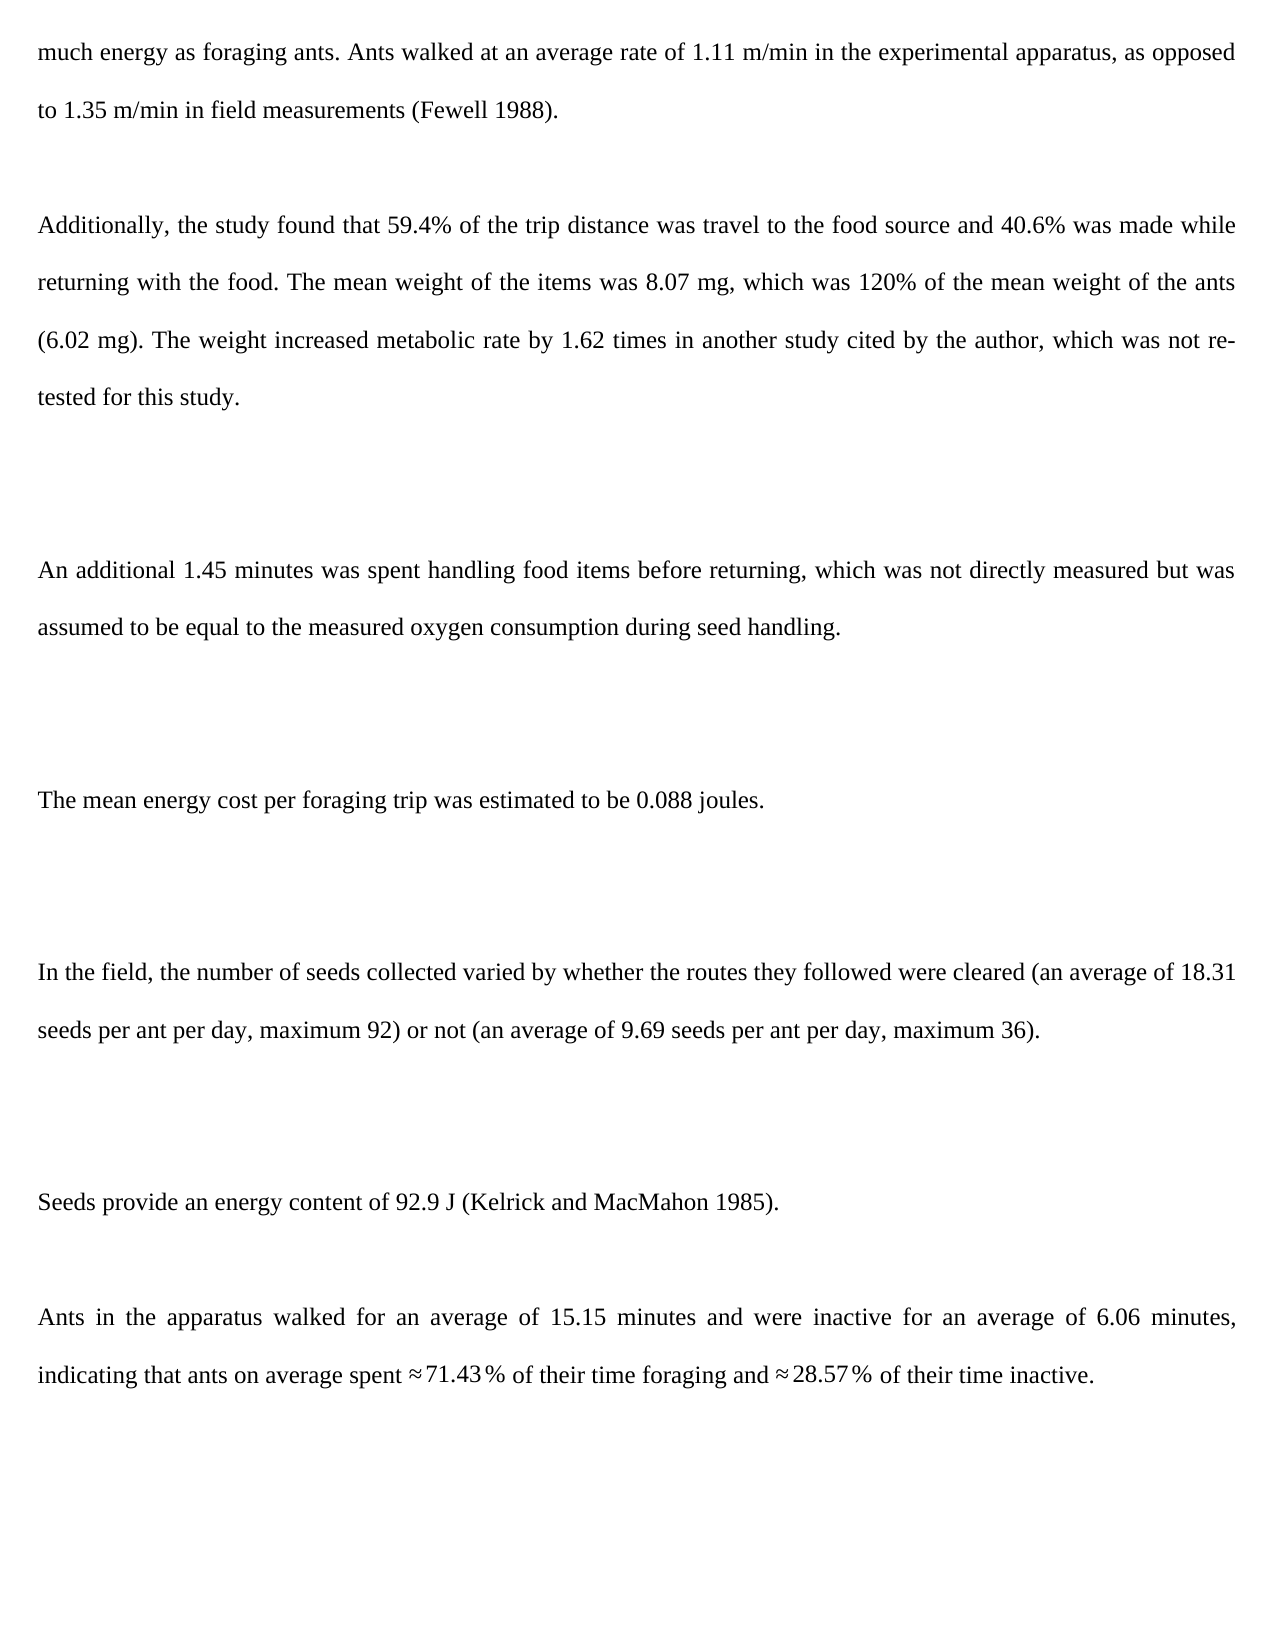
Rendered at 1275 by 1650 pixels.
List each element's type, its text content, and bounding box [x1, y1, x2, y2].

text Ants in the apparatus walked for an average of 15.15 minutes and were inactive for an average of 6.06 minutes, indicating that ants on average spent of their time foraging and of their time inactive. [37, 1302, 1237, 1389]
text Seeds provide an energy content of 92.9 J (Kelrick and MacMahon 1985). [37, 1187, 1237, 1216]
text In the field, the number of seeds collected varied by whether the routes they followed were cleared (an average of 18.31 seeds per ant per day, maximum 92) or not (an average of 9.69 seeds per ant per day, maximum 36). [37, 957, 1237, 1044]
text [37, 37, 1237, 124]
text The mean energy cost per foraging trip was estimated to be 0.088 joules. [37, 785, 1237, 814]
text An additional 1.45 minutes was spent handling food items before returning, which was not directly measured but was assumed to be equal to the measured oxygen consumption during seed handling. [37, 555, 1237, 641]
text Additionally, the study found that 59.4% of the trip distance was travel to the food source and 40.6% was made while returning with the food. The mean weight of the items was 8.07 mg, which was 120% of the mean weight of the ants (6.02 mg). The weight increased metabolic rate by 1.62 times in another study cited by the author, which was not re-tested for this study. [37, 210, 1237, 411]
